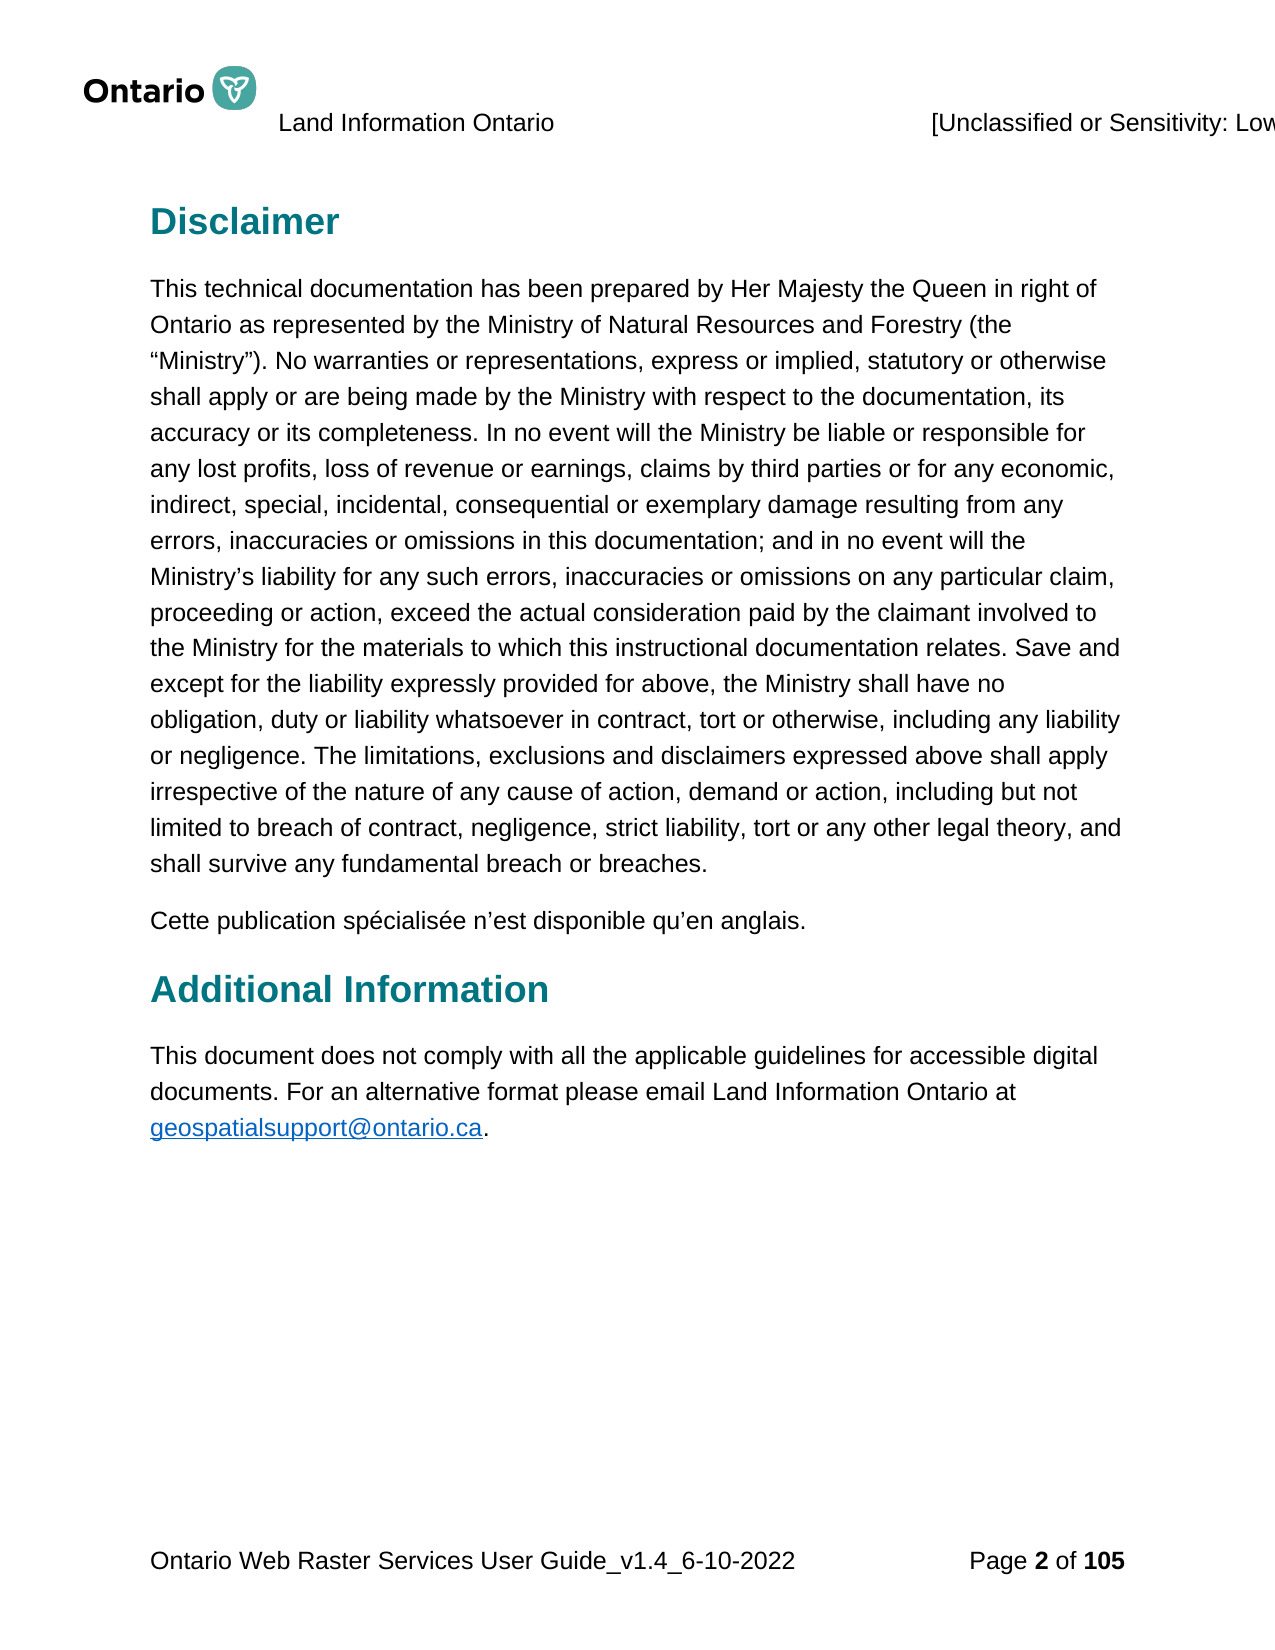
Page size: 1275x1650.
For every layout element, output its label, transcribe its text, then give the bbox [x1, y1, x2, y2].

picture [61, 45, 279, 132]
text Cette publication spécialisée n’est disponible qu’en anglais. [150, 906, 1125, 934]
subtitle Additional Information [150, 967, 1125, 1010]
text This technical documentation has been prepared by Her Majesty the Queen in right of Ontario as represented by the Ministry of Natural Resources and Forestry (the “Ministry”). No warranties or representations, express or implied, statutory or otherwise shall apply or are being made by the Ministry with respect to the documentation, its accuracy or its completeness. In no event will the Ministry be liable or responsible for any lost profits, loss of revenue or earnings, claims by third parties or for any economic, indirect, special, incidental, consequential or exemplary damage resulting from any errors, inaccuracies or omissions in this documentation; and in no event will the Ministry’s liability for any such errors, inaccuracies or omissions on any particular claim, proceeding or action, exceed the actual consideration paid by the claimant involved to the Ministry for the materials to which this instructional documentation relates. Save and except for the liability expressly provided for above, the Ministry shall have no obligation, duty or liability whatsoever in contract, tort or otherwise, including any liability or negligence. The limitations, exclusions and disclaimers expressed above shall apply irrespective of the nature of any cause of action, demand or action, including but not limited to breach of contract, negligence, strict liability, tort or any other legal theory, and shall survive any fundamental breach or breaches. [150, 274, 1125, 878]
subtitle Disclaimer [150, 199, 1125, 243]
text This document does not comply with all the applicable guidelines for accessible digital documents. For an alternative format please email Land Information Ontario at geospatialsupport@ontario.ca. [150, 1041, 1125, 1142]
